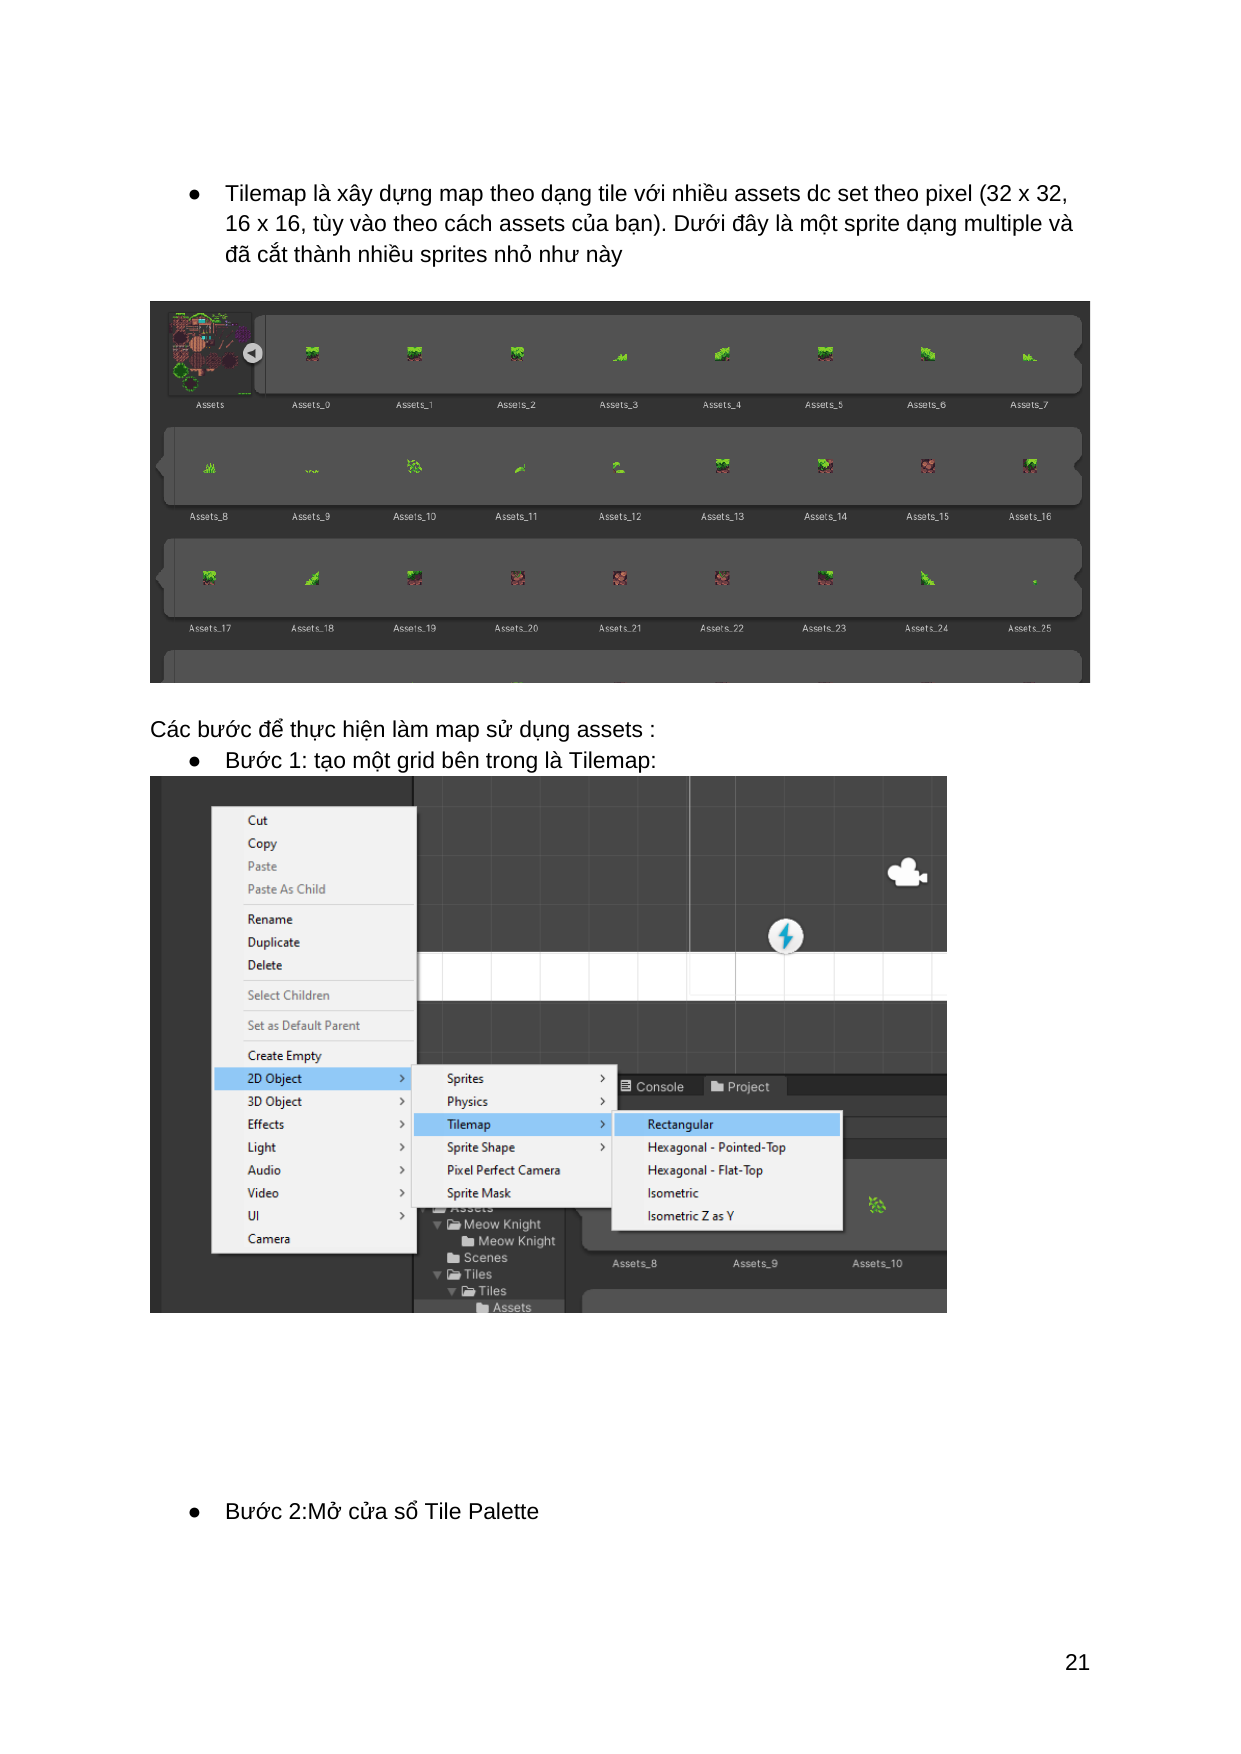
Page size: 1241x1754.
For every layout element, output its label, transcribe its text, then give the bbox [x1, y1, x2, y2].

list Tilemap là xây dựng map theo dạng tile với nhiều assets dc set theo pixel (32 x 32, 16 x 16, tùy vào theo cách assets của bạn). Dưới đây là một sprite dạng multiple và đã cắt thành nhiều sprites nhỏ như này [187, 180, 1090, 267]
picture [150, 776, 947, 1313]
picture [150, 301, 1091, 683]
list Bước 1: tạo một grid bên trong là Tilemap: [187, 747, 1090, 773]
text Các bước để thực hiện làm map sử dụng assets : [150, 716, 1090, 743]
list Bước 2:Mở cửa sổ Tile Palette [187, 1498, 1090, 1524]
